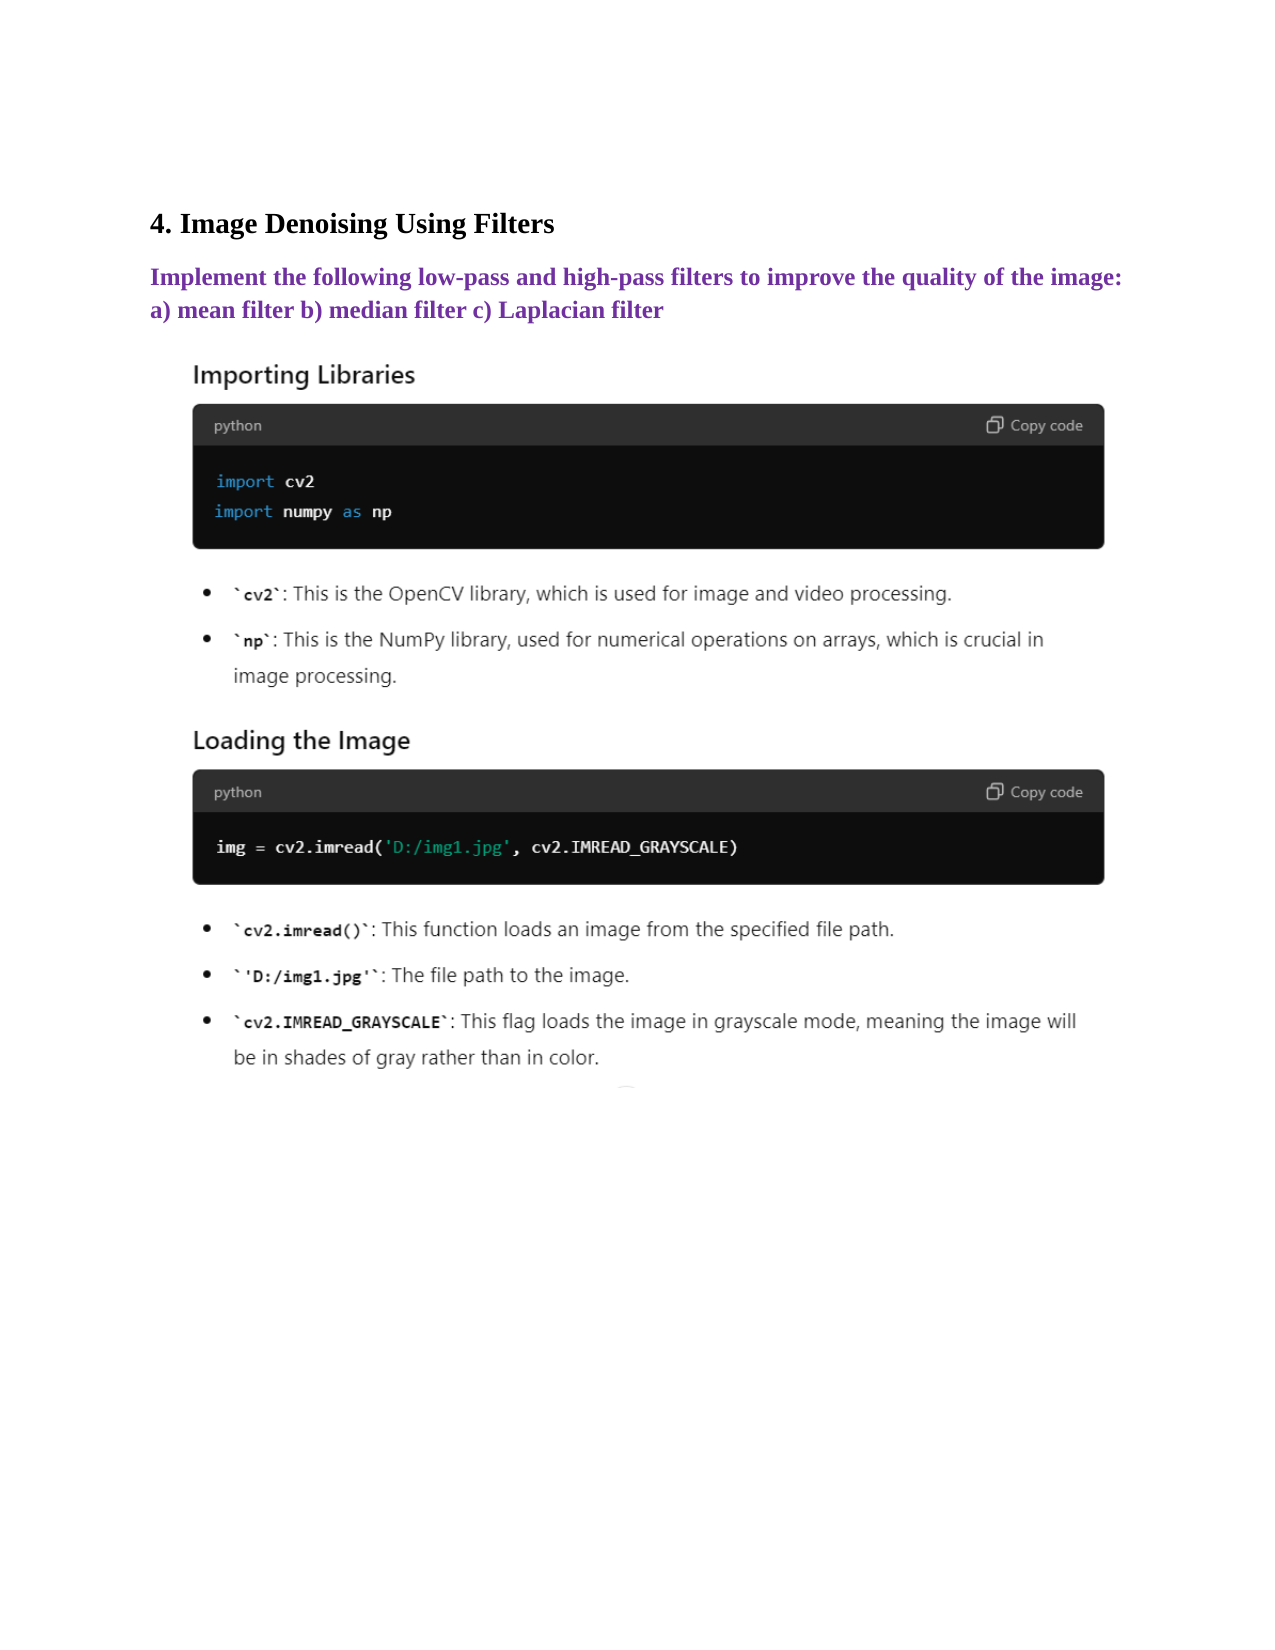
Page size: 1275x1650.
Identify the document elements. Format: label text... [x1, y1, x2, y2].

text 4. Image Denoising Using Filters [150, 206, 1125, 239]
text Implement the following low-pass and high-pass filters to improve the quality of the image: a) mean filter b) median filter c) Laplacian filter [150, 262, 1125, 324]
picture [168, 344, 1144, 1088]
